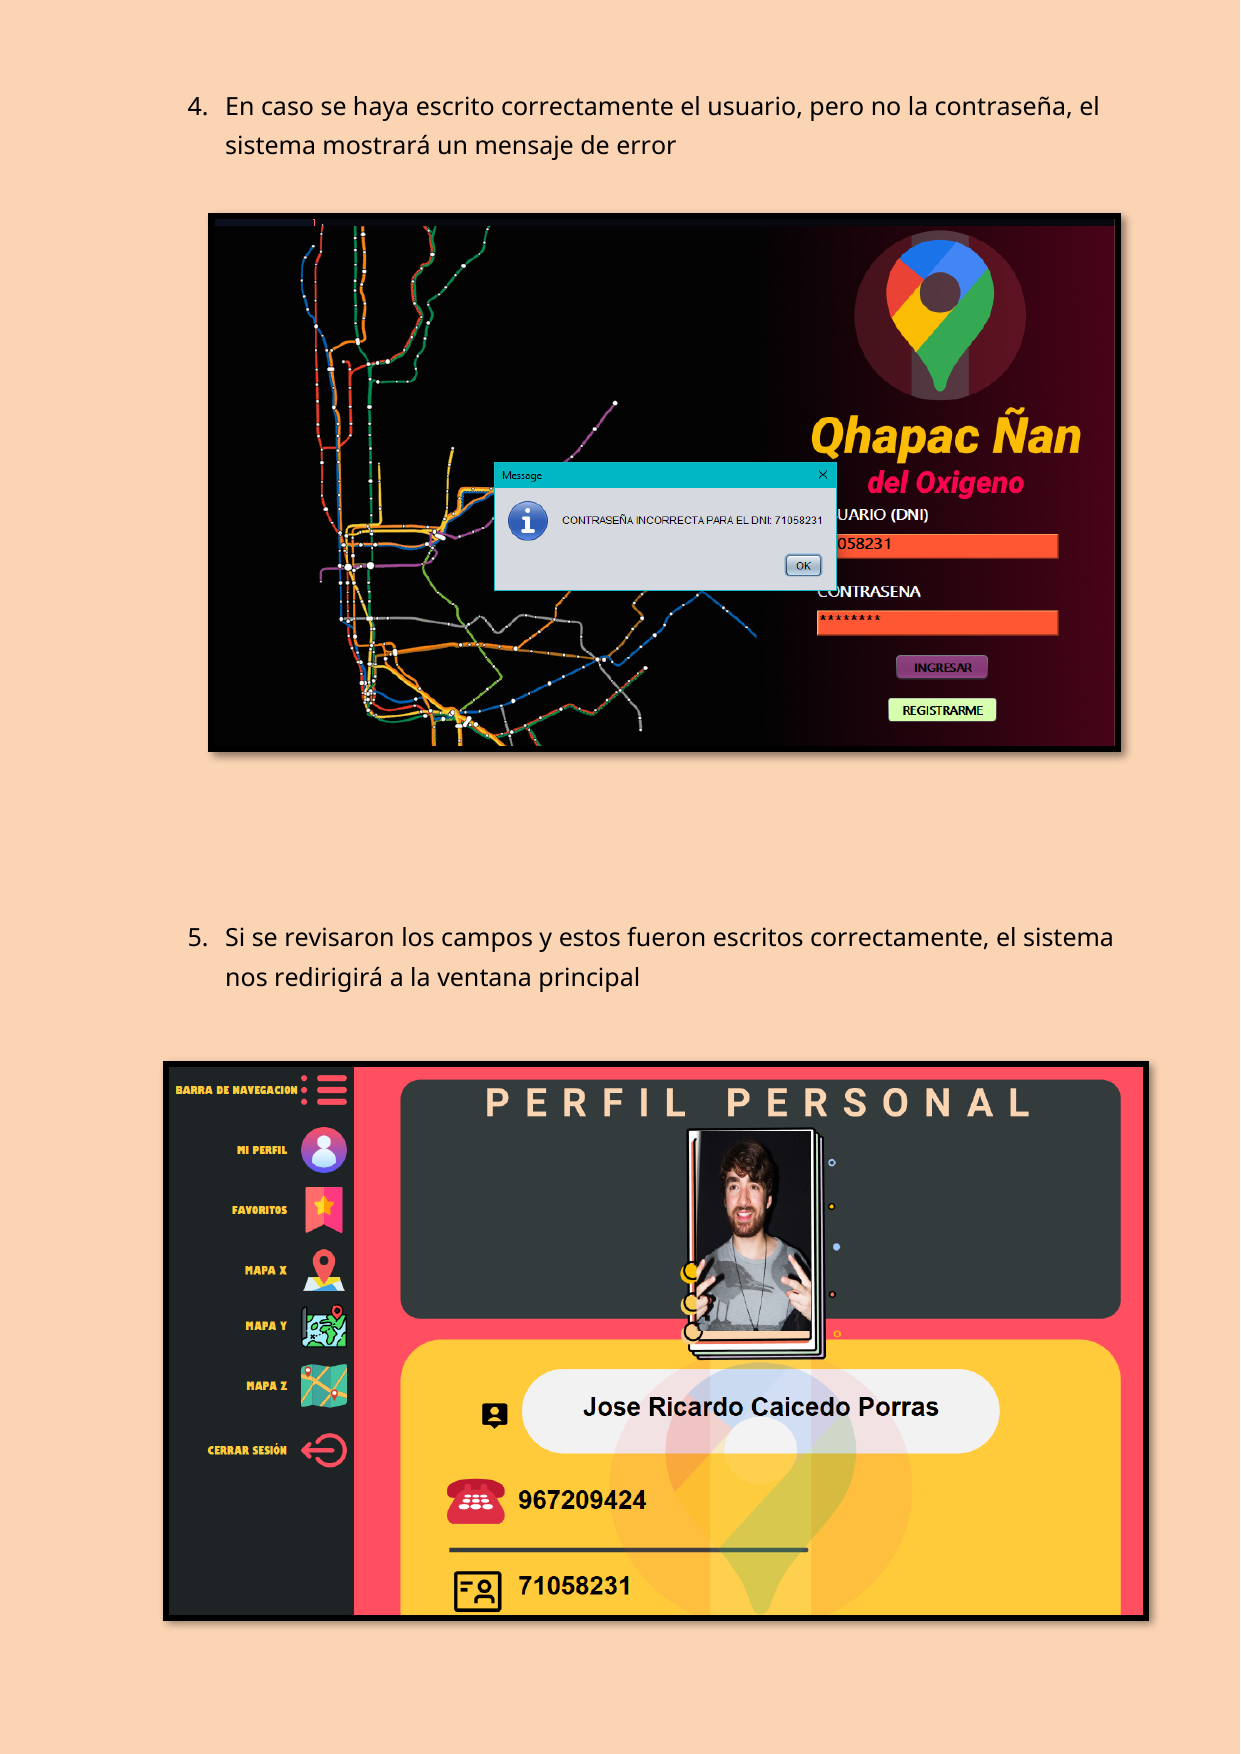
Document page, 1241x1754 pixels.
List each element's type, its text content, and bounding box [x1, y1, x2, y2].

picture [215, 219, 1115, 746]
picture [169, 1067, 1143, 1615]
list En caso se haya escrito correctamente el usuario, pero no la contraseña, el sistema mostrará un mensaje de error [187, 89, 1124, 162]
list Si se revisaron los campos y estos fueron escritos correctamente, el sistema nos redirigirá a la ventana principal [187, 920, 1124, 993]
